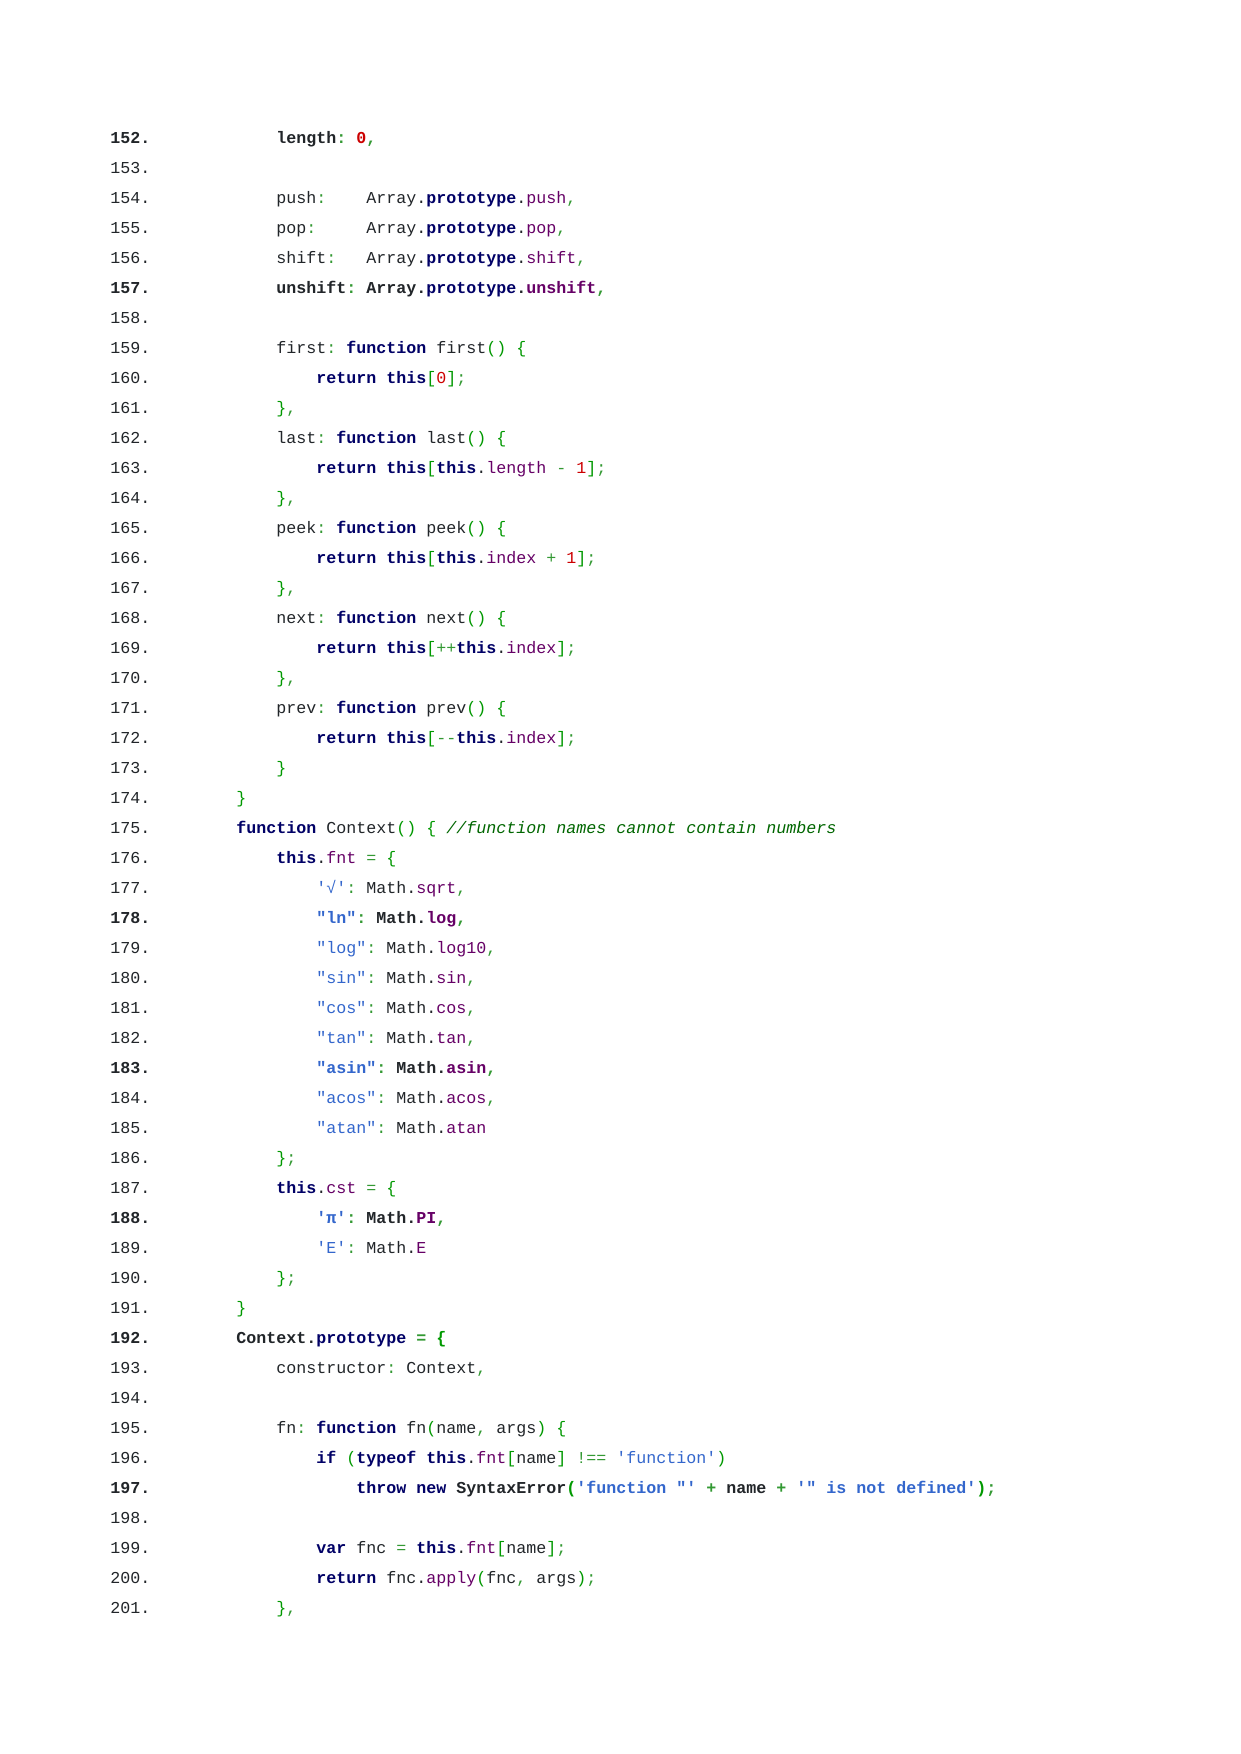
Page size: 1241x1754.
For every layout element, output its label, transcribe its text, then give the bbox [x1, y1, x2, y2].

list } [110, 748, 1152, 778]
list shift: Array.prototype.shift, [110, 238, 1152, 268]
list return this[this.index + 1]; [110, 538, 1152, 568]
list "cos": Math.cos, [110, 988, 1152, 1018]
list "sin": Math.sin, [110, 958, 1152, 988]
list }, [110, 658, 1152, 688]
list length: 0, [110, 118, 1152, 148]
list "asin": Math.asin, [110, 1048, 1152, 1078]
list '√': Math.sqrt, [110, 868, 1152, 898]
list }; [110, 1258, 1152, 1288]
list unshift: Array.prototype.unshift, [110, 268, 1152, 298]
list }, [110, 478, 1152, 508]
list "atan": Math.atan [110, 1108, 1152, 1138]
list next: function next() { [110, 598, 1152, 628]
list "ln": Math.log, [110, 898, 1152, 928]
list "log": Math.log10, [110, 928, 1152, 958]
list return this[0]; [110, 358, 1152, 388]
list } [110, 1288, 1152, 1318]
list }, [110, 388, 1152, 418]
list function Context() { //function names cannot contain numbers [110, 808, 1152, 838]
list last: function last() { [110, 418, 1152, 448]
list constructor: Context, [110, 1348, 1152, 1378]
list this.cst = { [110, 1168, 1152, 1198]
list if (typeof this.fnt[name] !== 'function') [110, 1438, 1152, 1468]
list }, [110, 568, 1152, 598]
list return this[++this.index]; [110, 628, 1152, 658]
list pop: Array.prototype.pop, [110, 208, 1152, 238]
list var fnc = this.fnt[name]; [110, 1528, 1152, 1558]
list return fnc.apply(fnc, args); [110, 1558, 1152, 1588]
list first: function first() { [110, 328, 1152, 358]
list "acos": Math.acos, [110, 1078, 1152, 1108]
list 'E': Math.E [110, 1228, 1152, 1258]
list return this[--this.index]; [110, 718, 1152, 748]
list 'π': Math.PI, [110, 1198, 1152, 1228]
list return this[this.length - 1]; [110, 448, 1152, 478]
list }, [110, 1588, 1152, 1618]
list push: Array.prototype.push, [110, 178, 1152, 208]
list throw new SyntaxError('function "' + name + '" is not defined'); [110, 1468, 1152, 1498]
list } [110, 778, 1152, 808]
list }; [110, 1138, 1152, 1168]
list prev: function prev() { [110, 688, 1152, 718]
list Context.prototype = { [110, 1318, 1152, 1348]
list fn: function fn(name, args) { [110, 1408, 1152, 1438]
list peek: function peek() { [110, 508, 1152, 538]
list "tan": Math.tan, [110, 1018, 1152, 1048]
list this.fnt = { [110, 838, 1152, 868]
